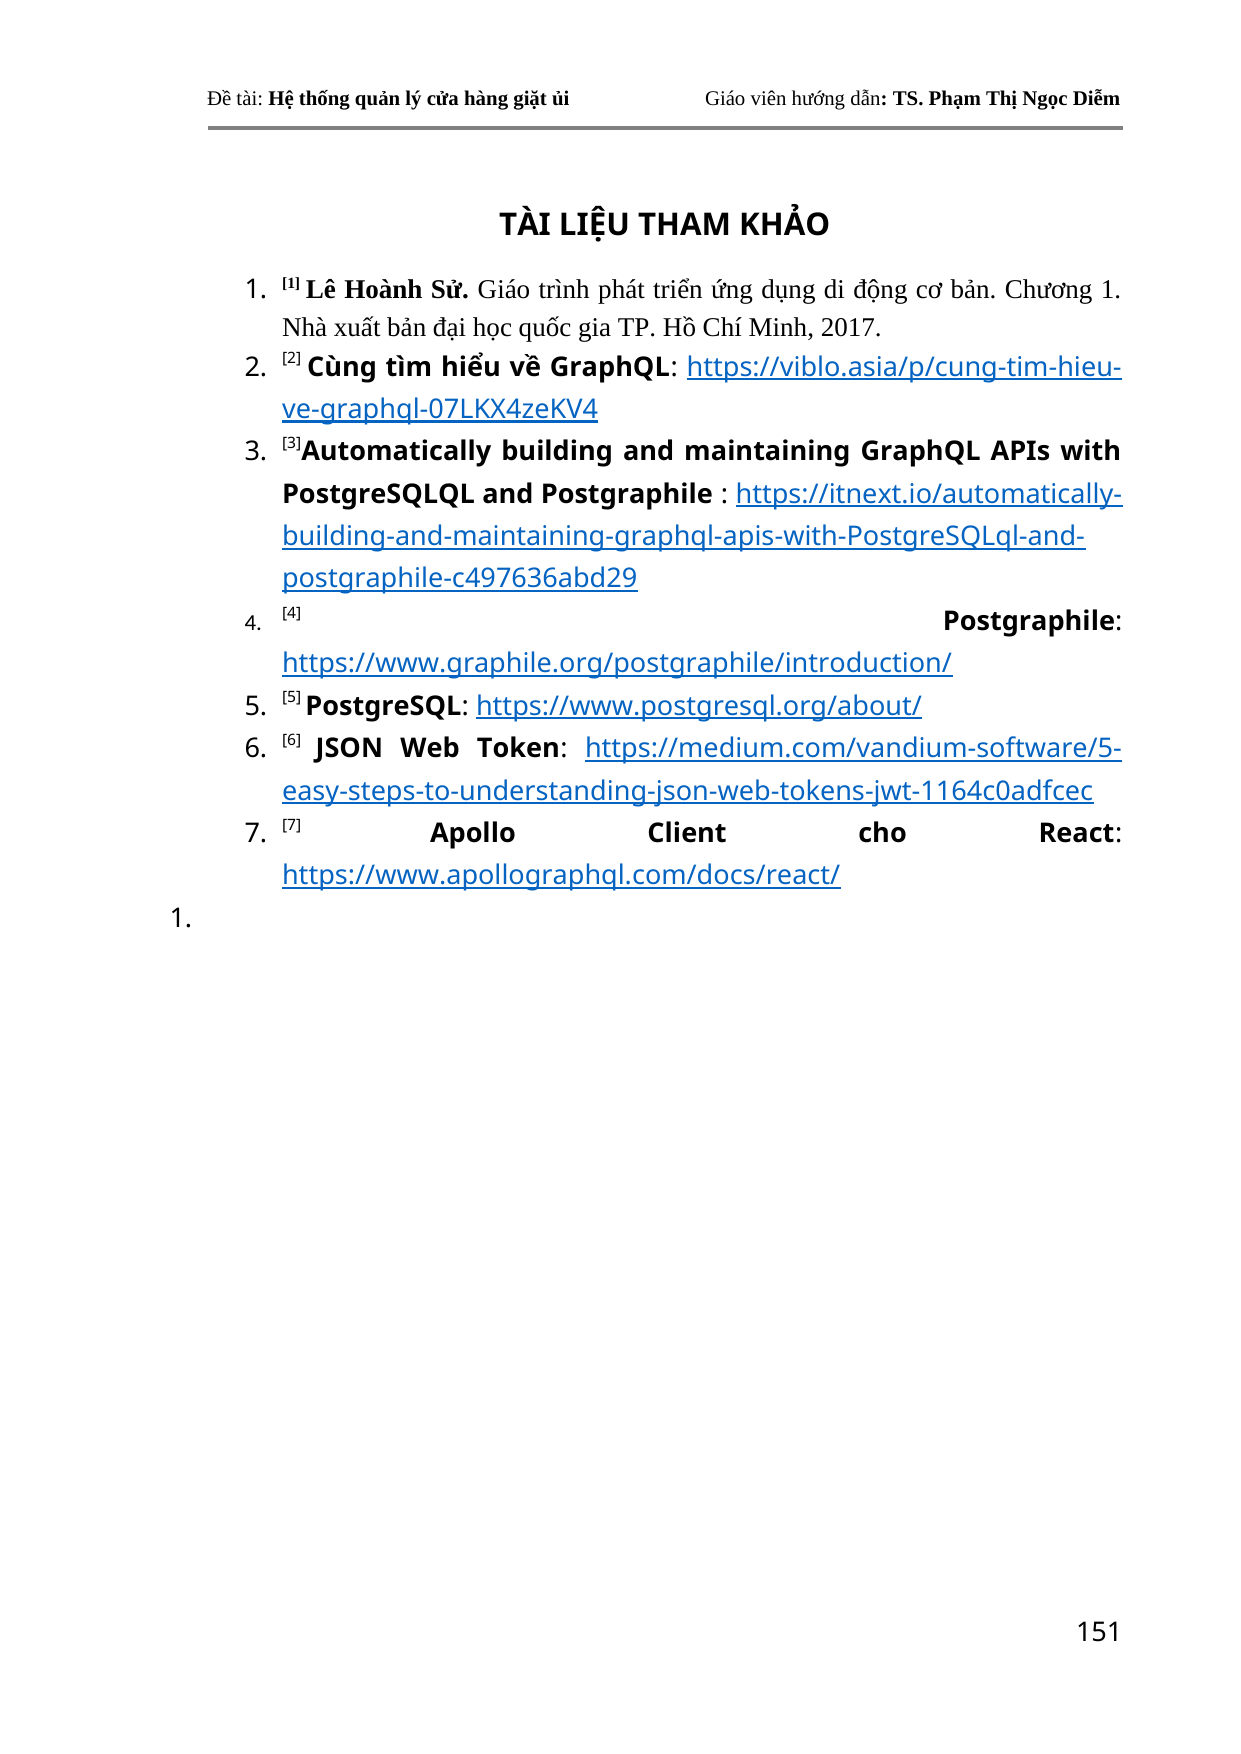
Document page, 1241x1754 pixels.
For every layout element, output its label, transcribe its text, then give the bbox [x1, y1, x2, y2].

list TÀI LIỆU THAM KHẢO [207, 202, 1122, 245]
